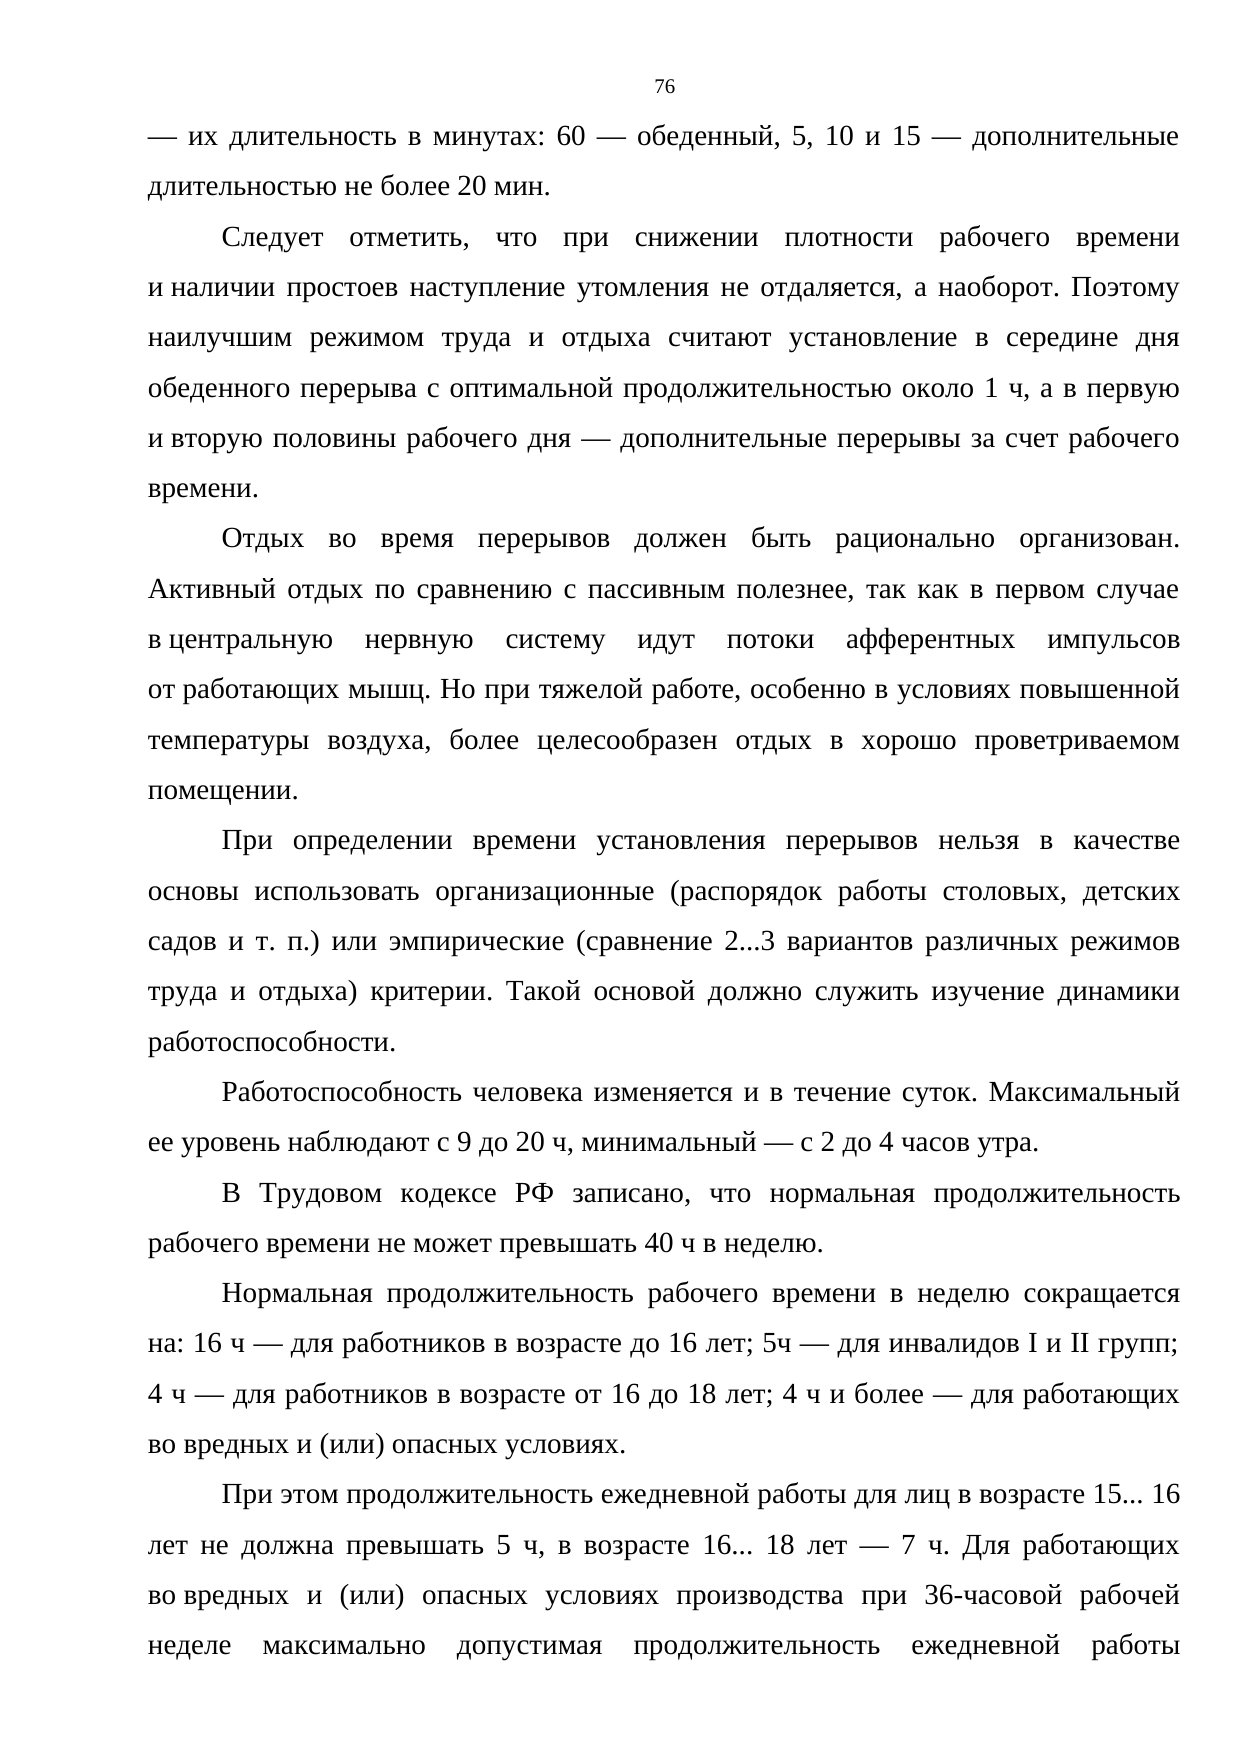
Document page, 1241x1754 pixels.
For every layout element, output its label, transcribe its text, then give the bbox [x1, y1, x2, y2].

text Отдых во время перерывов должен быть рационально организован. Активный отдых по сравнению с пассивным полезнее, так как в первом случае в центральную нервную систему идут потоки афферентных импульсов от работающих мышц. Но при тяжелой работе, особенно в условиях повышенной температуры воздуха, более целесообразен отдых в хорошо проветриваемом помещении. [148, 521, 1181, 806]
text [148, 118, 1181, 202]
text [148, 1477, 1181, 1661]
text Нормальная продолжительность рабочего времени в неделю сокращается на: 16 ч — для работников в возрасте до 16 лет; 5ч — для инвалидов I и II групп; 4 ч — для работников в возрасте от 16 до 18 лет; 4 ч и более — для работающих во вредных и (или) опасных условиях. [148, 1275, 1181, 1460]
text Работоспособность человека изменяется и в течение суток. Максимальный ее уровень наблюдают с 9 до 20 ч, минимальный — с 2 до 4 часов утра. [148, 1074, 1181, 1158]
text Следует отметить, что при снижении плотности рабочего времени и наличии простоев наступление утомления не отдаляется, а наоборот. Поэтому наилучшим режимом труда и отдыха считают установление в середине дня обеденного перерыва с оптимальной продолжительностью около 1 ч, а в первую и вторую половины рабочего дня — дополнительные перерывы за счет рабочего времени. [148, 219, 1181, 504]
text В Трудовом кодексе РФ записано, что нормальная продолжительность рабочего времени не может превышать 40 ч в неделю. [148, 1175, 1181, 1258]
text При определении времени установления перерывов нельзя в качестве основы использовать организационные (распорядок работы столовых, детских садов и т. п.) или эмпирические (сравнение 2...3 вариантов различных режимов труда и отдыха) критерии. Такой основой должно служить изучение динамики работоспособности. [148, 822, 1181, 1057]
